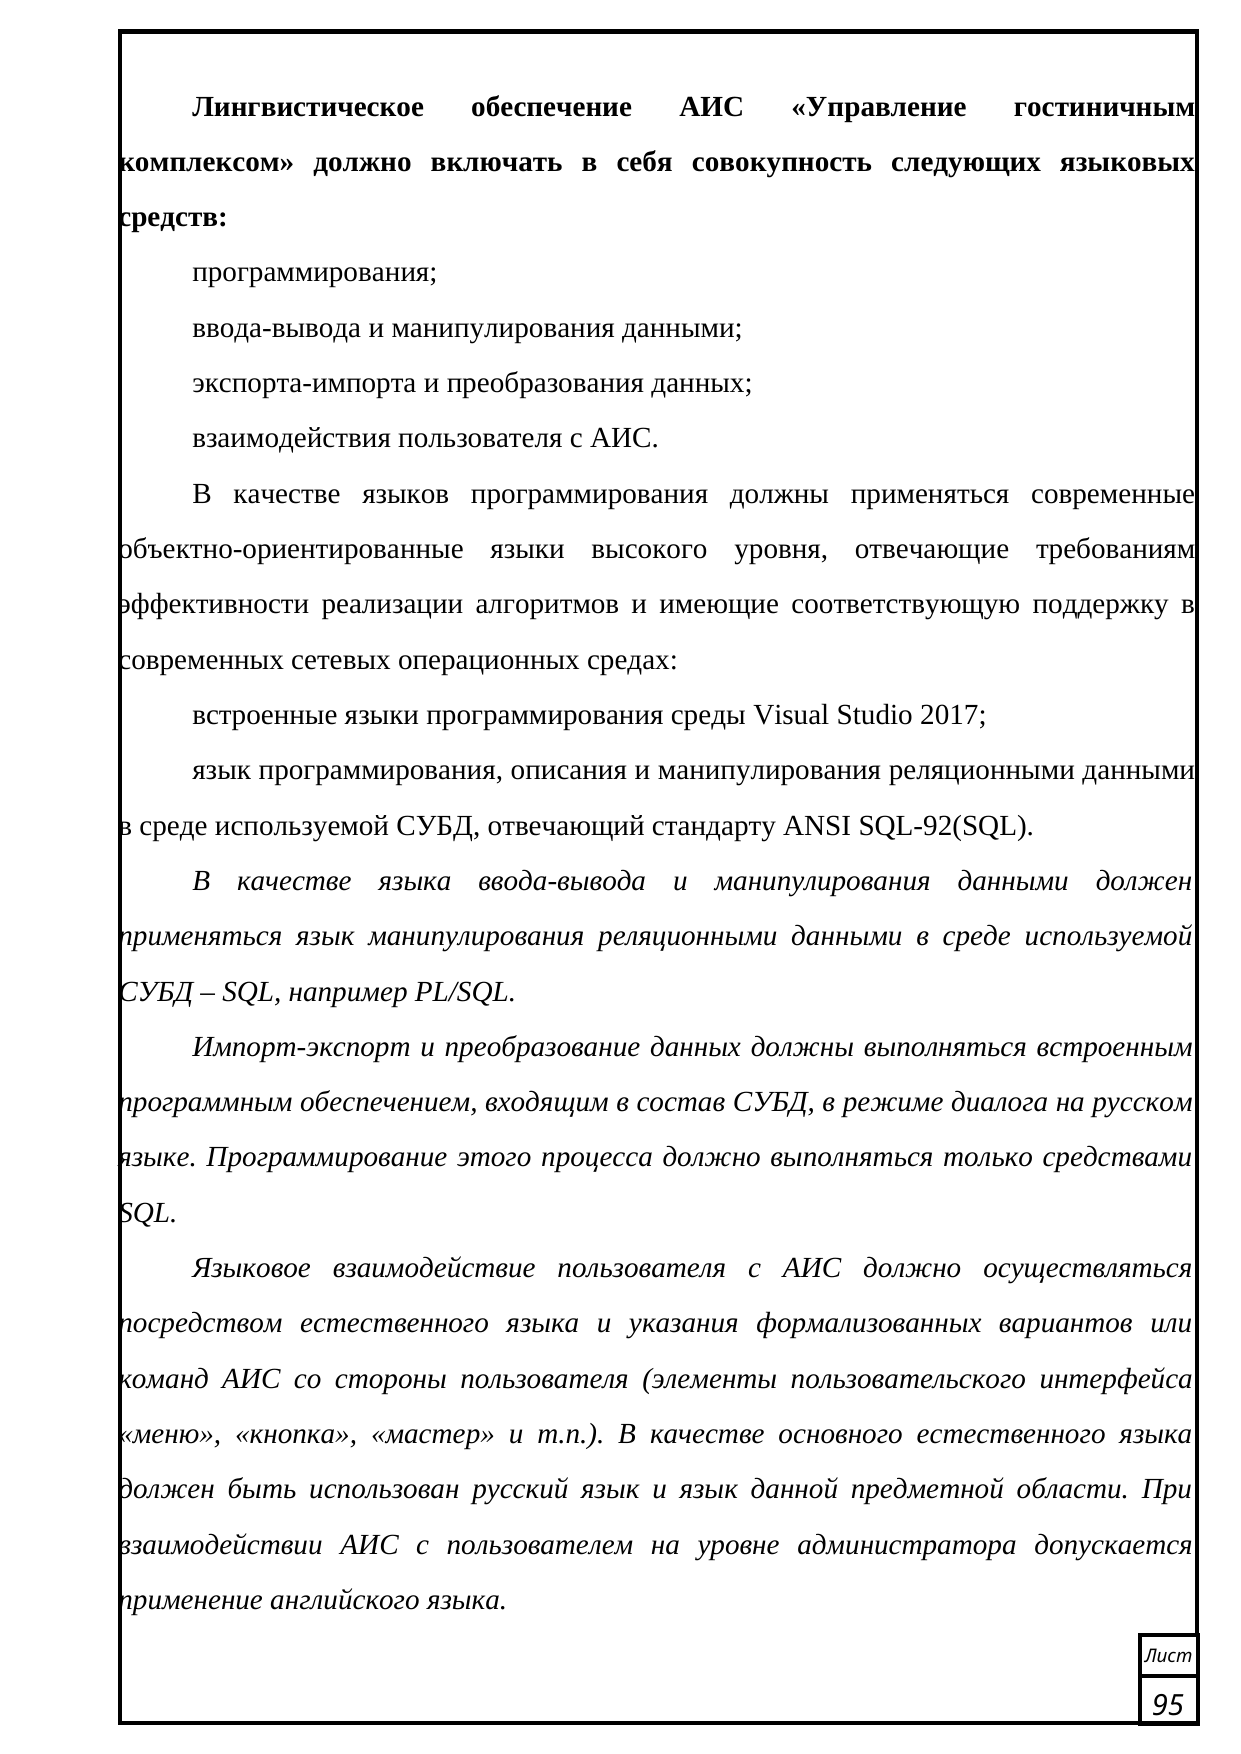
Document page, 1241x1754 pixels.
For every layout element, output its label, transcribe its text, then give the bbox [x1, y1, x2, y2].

text встроенные языки программирования среды Visual Studio 2017; [118, 697, 1196, 731]
text ввода-вывода и манипулирования данными; [118, 310, 1196, 343]
text Лингвистическое обеспечение АИС «Управление гостиничным комплексом» должно включать в себя совокупность следующих языковых средств: [118, 89, 1196, 233]
text экспорта-импорта и преобразования данных; [118, 365, 1196, 399]
text язык программирования, описания и манипулирования реляционными данными в среде используемой СУБД, отвечающий стандарту ANSI SQL-92(SQL). [118, 752, 1196, 841]
text взаимодействия пользователя с АИC. [118, 421, 1196, 454]
text В качестве языка ввода-вывода и манипулирования данными должен применяться язык манипулирования реляционными данными в среде используемой СУБД – SQL, например PL/SQL. [118, 863, 1196, 1007]
text В качестве языков программирования должны применяться современные объектно-ориентированные языки высокого уровня, отвечающие требованиям эффективности реализации алгоритмов и имеющие соответствующую поддержку в современных сетевых операционных средах: [118, 476, 1196, 675]
text Импорт-экспорт и преобразование данных должны выполняться встроенным программным обеспечением, входящим в состав СУБД, в режиме диалога на русском языке. Программирование этого процесса должно выполняться только средствами SQL. [118, 1029, 1196, 1228]
text Языковое взаимодействие пользователя с АИС должно осуществляться посредством естественного языка и указания формализованных вариантов или команд АИС со стороны пользователя (элементы пользовательского интерфейса «меню», «кнопка», «мастер» и т.п.). В качестве основного естественного языка должен быть использован русский язык и язык данной предметной области. При взаимодействии АИС c пользователем на уровне администратора допускается применение английского языка. [118, 1250, 1196, 1616]
text программирования; [118, 254, 1196, 288]
